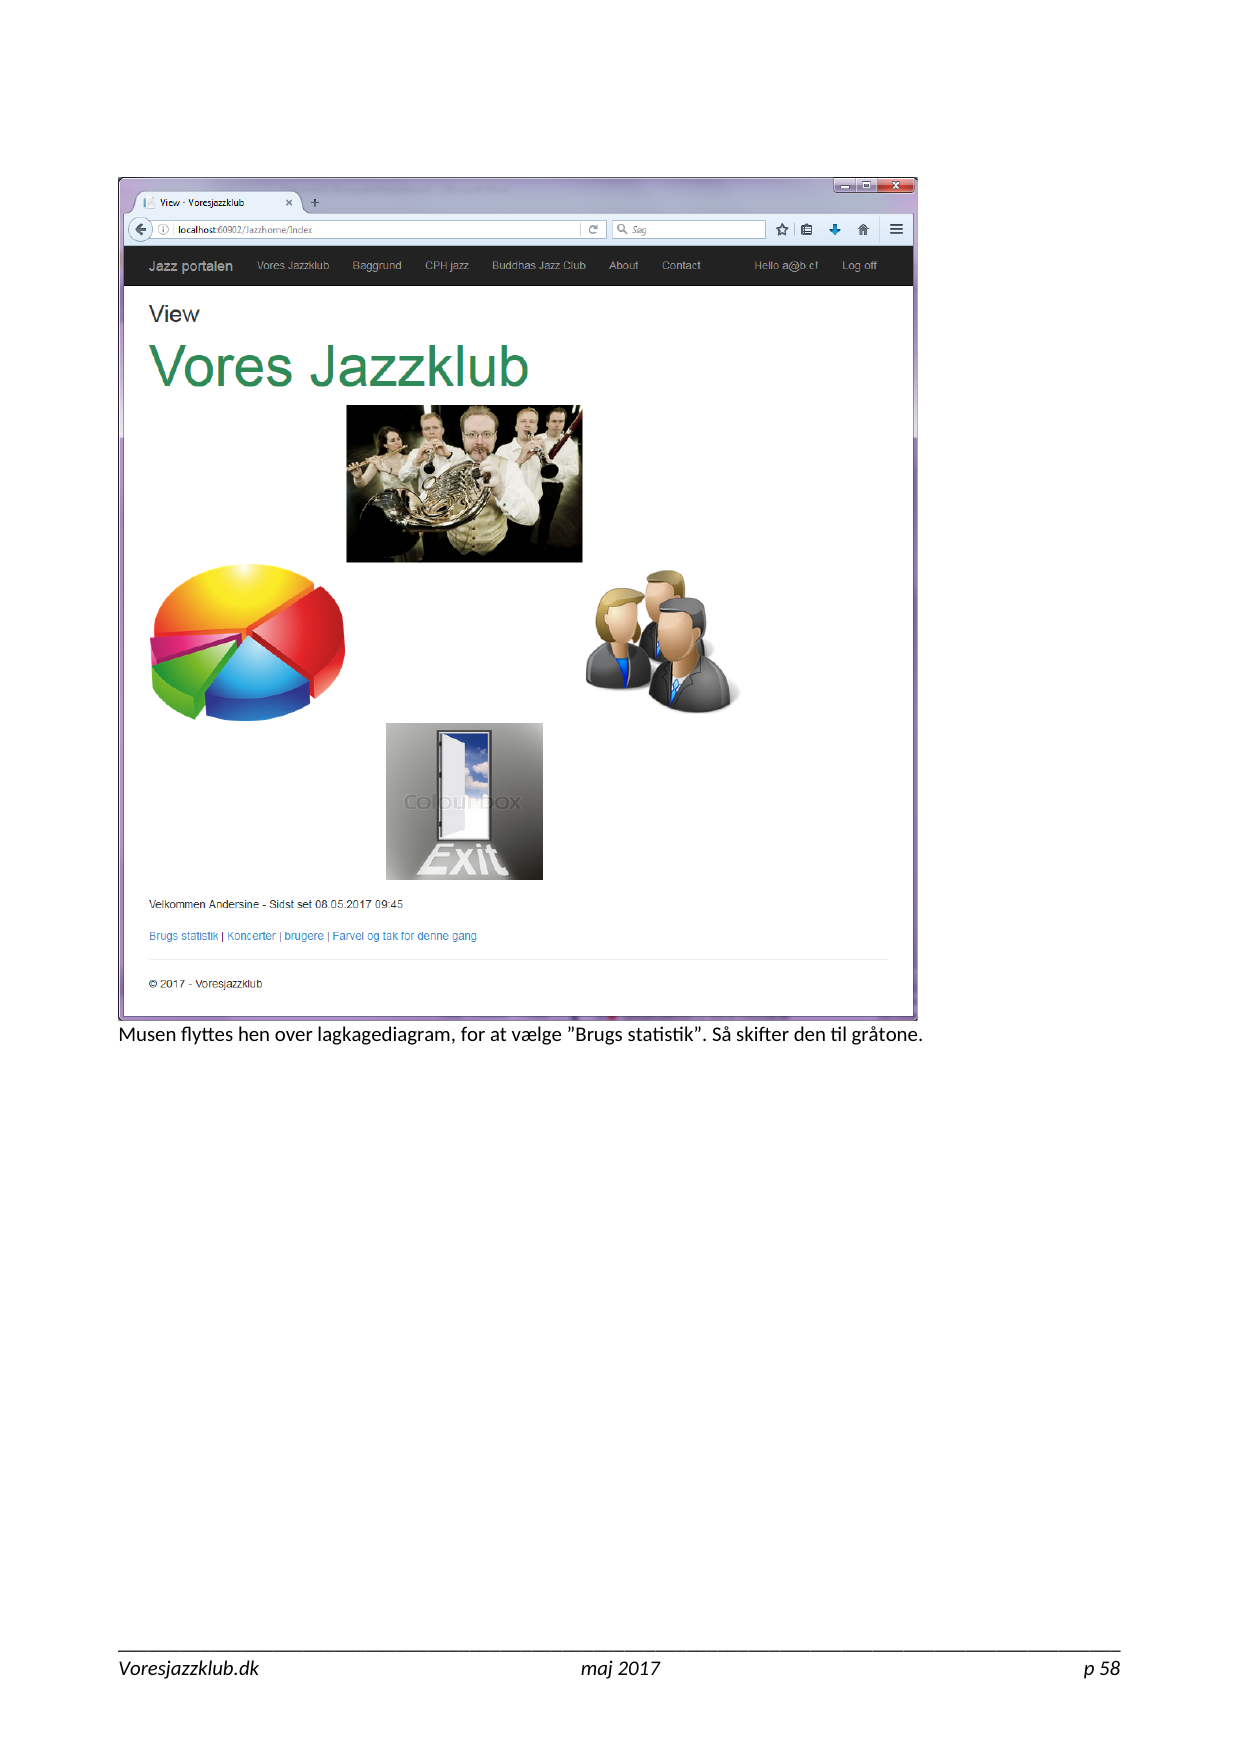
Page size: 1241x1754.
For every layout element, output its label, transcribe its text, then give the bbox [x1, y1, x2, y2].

picture [118, 177, 918, 1021]
text Musen flyttes hen over lagkagediagram, for at vælge ”Brugs statistik”. Så skifter den til gråtone. [118, 1021, 1122, 1046]
